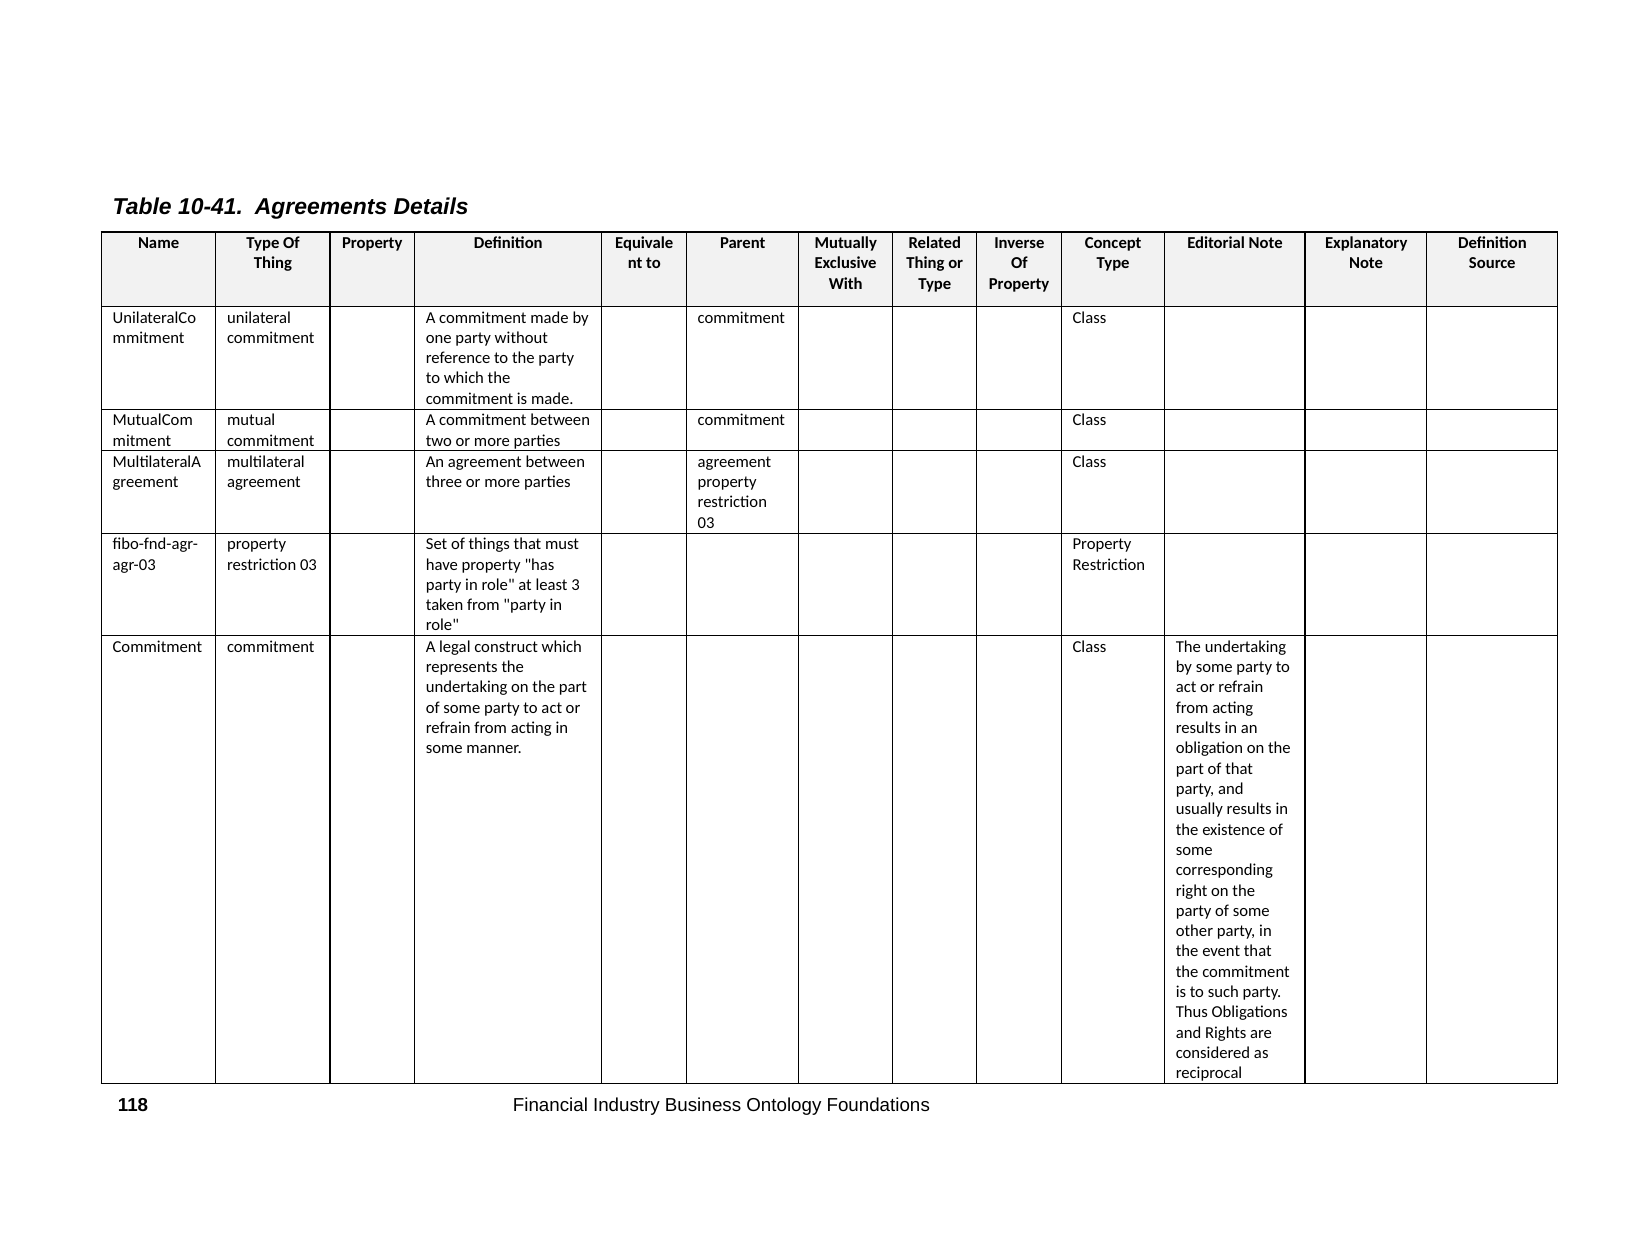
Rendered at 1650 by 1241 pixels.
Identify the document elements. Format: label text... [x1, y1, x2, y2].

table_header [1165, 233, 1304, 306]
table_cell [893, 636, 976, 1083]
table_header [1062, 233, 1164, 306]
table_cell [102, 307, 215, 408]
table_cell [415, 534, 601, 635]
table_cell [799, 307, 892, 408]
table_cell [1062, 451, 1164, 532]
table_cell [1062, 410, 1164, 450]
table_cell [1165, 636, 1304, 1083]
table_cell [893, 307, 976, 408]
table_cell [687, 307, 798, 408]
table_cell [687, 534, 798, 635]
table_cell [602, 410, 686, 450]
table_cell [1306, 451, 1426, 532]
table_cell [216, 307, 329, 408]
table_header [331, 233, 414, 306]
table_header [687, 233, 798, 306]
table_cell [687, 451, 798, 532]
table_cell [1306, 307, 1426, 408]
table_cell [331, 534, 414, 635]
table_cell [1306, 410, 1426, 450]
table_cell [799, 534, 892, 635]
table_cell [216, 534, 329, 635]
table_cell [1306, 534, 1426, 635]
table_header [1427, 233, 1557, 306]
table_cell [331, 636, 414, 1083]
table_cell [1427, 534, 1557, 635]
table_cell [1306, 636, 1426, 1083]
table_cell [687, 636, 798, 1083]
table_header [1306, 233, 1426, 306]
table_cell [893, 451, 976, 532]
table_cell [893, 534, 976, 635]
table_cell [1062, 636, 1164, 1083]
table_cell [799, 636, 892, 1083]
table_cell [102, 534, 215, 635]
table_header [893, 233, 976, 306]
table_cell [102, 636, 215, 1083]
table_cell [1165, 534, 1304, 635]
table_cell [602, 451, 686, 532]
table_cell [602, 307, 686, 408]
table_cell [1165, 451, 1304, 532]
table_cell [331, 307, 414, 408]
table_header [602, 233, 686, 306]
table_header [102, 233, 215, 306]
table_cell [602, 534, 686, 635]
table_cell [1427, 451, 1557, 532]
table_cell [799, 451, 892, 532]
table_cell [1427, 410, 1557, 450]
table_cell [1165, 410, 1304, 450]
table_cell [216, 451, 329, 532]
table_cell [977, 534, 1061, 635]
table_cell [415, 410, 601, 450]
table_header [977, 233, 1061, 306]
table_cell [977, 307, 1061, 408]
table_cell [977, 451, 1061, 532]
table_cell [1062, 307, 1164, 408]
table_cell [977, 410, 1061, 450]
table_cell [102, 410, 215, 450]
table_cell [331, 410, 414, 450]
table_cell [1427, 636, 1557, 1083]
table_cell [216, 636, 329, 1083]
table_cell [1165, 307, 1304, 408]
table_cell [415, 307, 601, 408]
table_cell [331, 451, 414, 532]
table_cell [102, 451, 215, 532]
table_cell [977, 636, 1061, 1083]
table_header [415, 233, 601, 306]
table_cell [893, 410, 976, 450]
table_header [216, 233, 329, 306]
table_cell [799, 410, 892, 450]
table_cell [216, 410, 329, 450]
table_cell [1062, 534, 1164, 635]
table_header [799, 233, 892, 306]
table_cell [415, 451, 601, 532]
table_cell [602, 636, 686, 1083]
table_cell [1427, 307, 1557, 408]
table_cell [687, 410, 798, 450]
text Table 10-41. Agreements Details [112, 193, 1477, 219]
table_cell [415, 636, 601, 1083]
